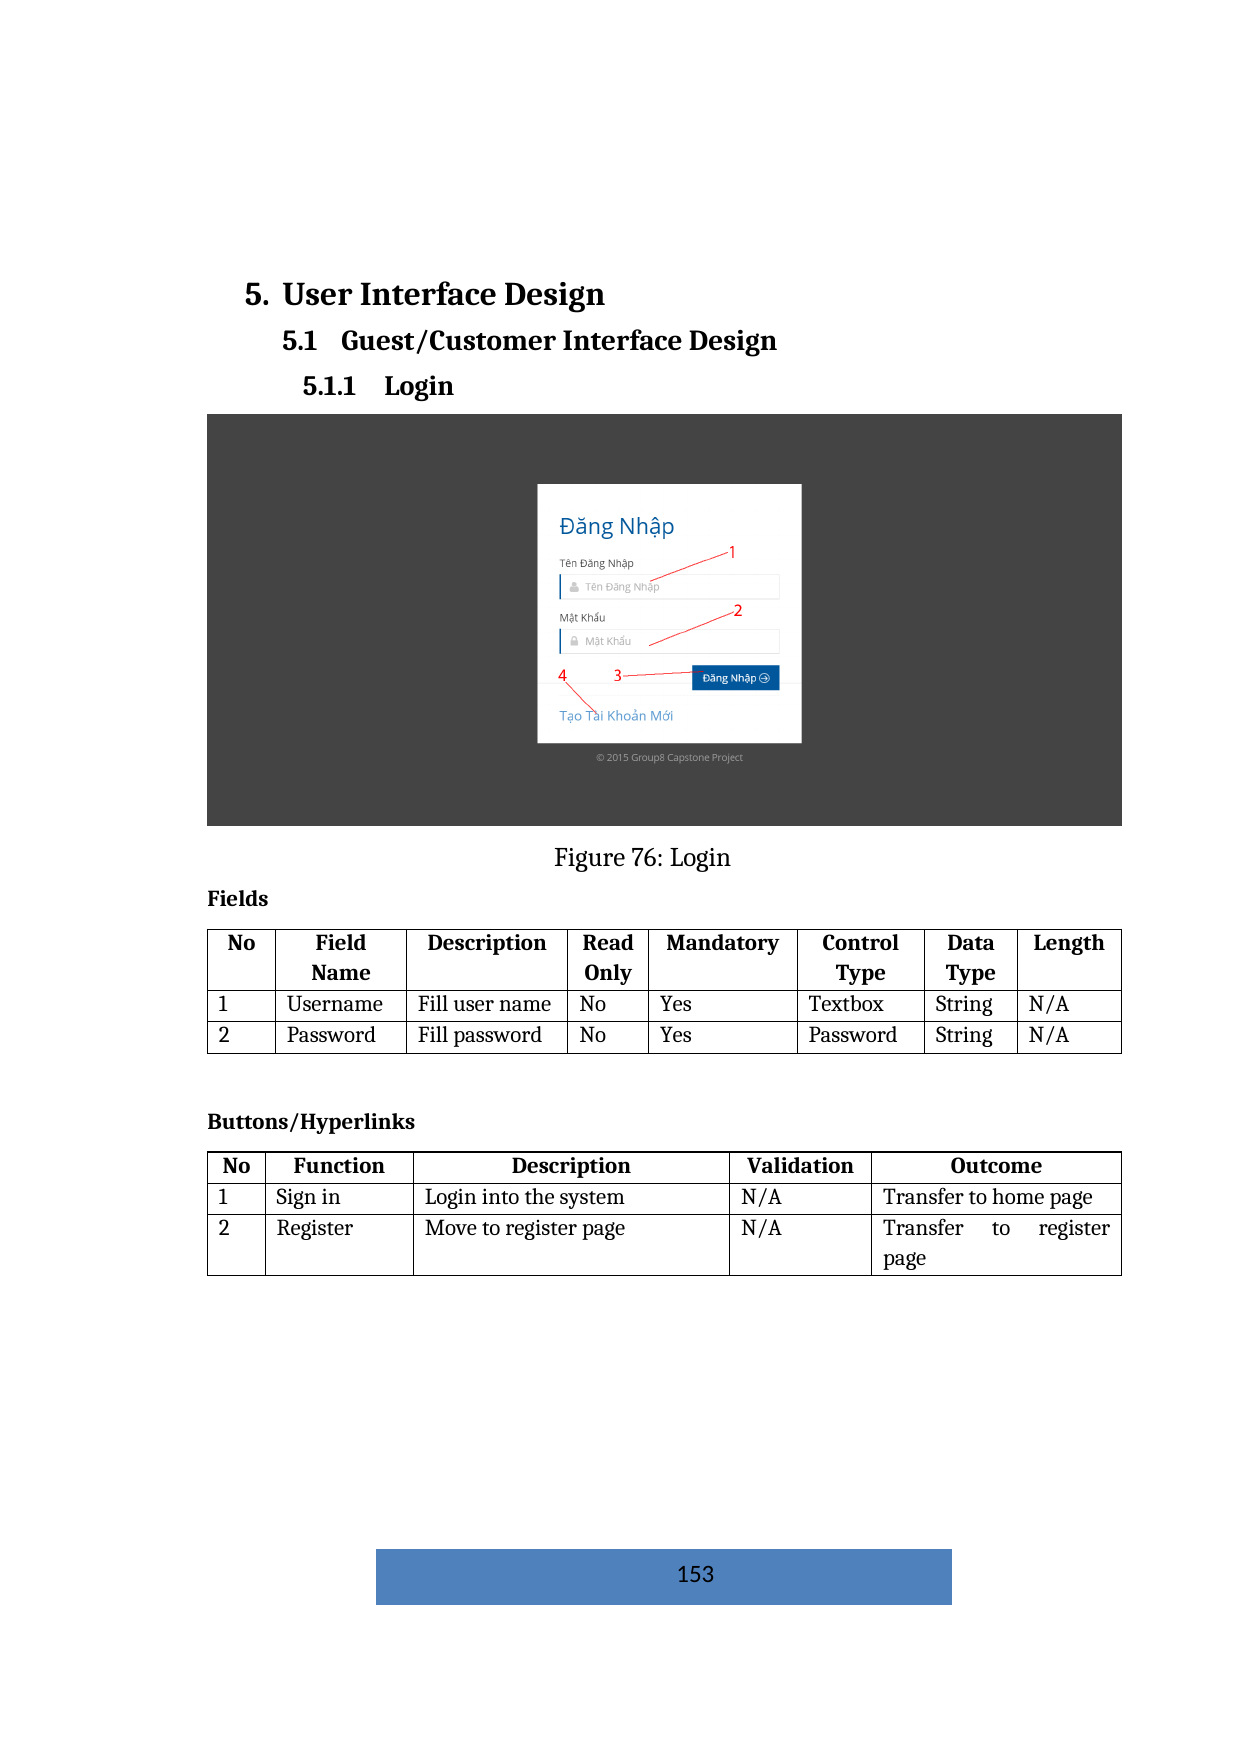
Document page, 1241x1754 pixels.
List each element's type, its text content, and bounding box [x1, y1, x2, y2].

table_header Validation [730, 1153, 871, 1183]
table_cell Username [276, 991, 406, 1021]
table_header No [208, 1153, 265, 1183]
table_cell Transfer to register page [872, 1215, 1121, 1275]
table_cell 1 [208, 991, 275, 1021]
table_cell N/A [730, 1215, 871, 1275]
table_cell 2 [208, 1022, 275, 1052]
subtitle Login [303, 370, 1122, 402]
table_cell N/A [1018, 1022, 1121, 1052]
table_cell String [925, 991, 1017, 1021]
table_header Control Type [798, 930, 924, 990]
table_cell Yes [649, 991, 797, 1021]
table_header Description [407, 930, 567, 990]
table_cell No [568, 991, 648, 1021]
table_cell Textbox [798, 991, 924, 1021]
table_cell Sign in [266, 1184, 413, 1214]
table_cell Fill user name [407, 991, 567, 1021]
table_cell Fill password [407, 1022, 567, 1052]
table_cell Move to register page [414, 1215, 729, 1275]
table_cell N/A [730, 1184, 871, 1214]
table_header Length [1018, 930, 1121, 990]
table_cell Transfer to home page [872, 1184, 1121, 1214]
table_header Field Name [276, 930, 406, 990]
table_header Read Only [568, 930, 648, 990]
table_cell Password [276, 1022, 406, 1052]
table_cell 2 [208, 1215, 265, 1275]
text Fields [207, 886, 1122, 912]
table_cell Password [798, 1022, 924, 1052]
table_header Description [414, 1153, 729, 1183]
table_header Outcome [872, 1153, 1121, 1183]
table_cell String [925, 1022, 1017, 1052]
table_cell No [568, 1022, 648, 1052]
text Buttons/Hyperlinks [207, 1109, 1122, 1135]
table_cell Login into the system [414, 1184, 729, 1214]
table_header Data Type [925, 930, 1017, 990]
table_cell Yes [649, 1022, 797, 1052]
table_cell Register [266, 1215, 413, 1275]
table_cell N/A [1018, 991, 1121, 1021]
subtitle Guest/Customer Interface Design [282, 324, 1122, 357]
table_cell 1 [208, 1184, 265, 1214]
table_header Mandatory [649, 930, 797, 990]
table_header Function [266, 1153, 413, 1183]
table_header No [208, 930, 275, 990]
subtitle User Interface Design [244, 275, 1122, 313]
picture [207, 414, 1122, 826]
text Figure 76: Login [554, 842, 1122, 873]
